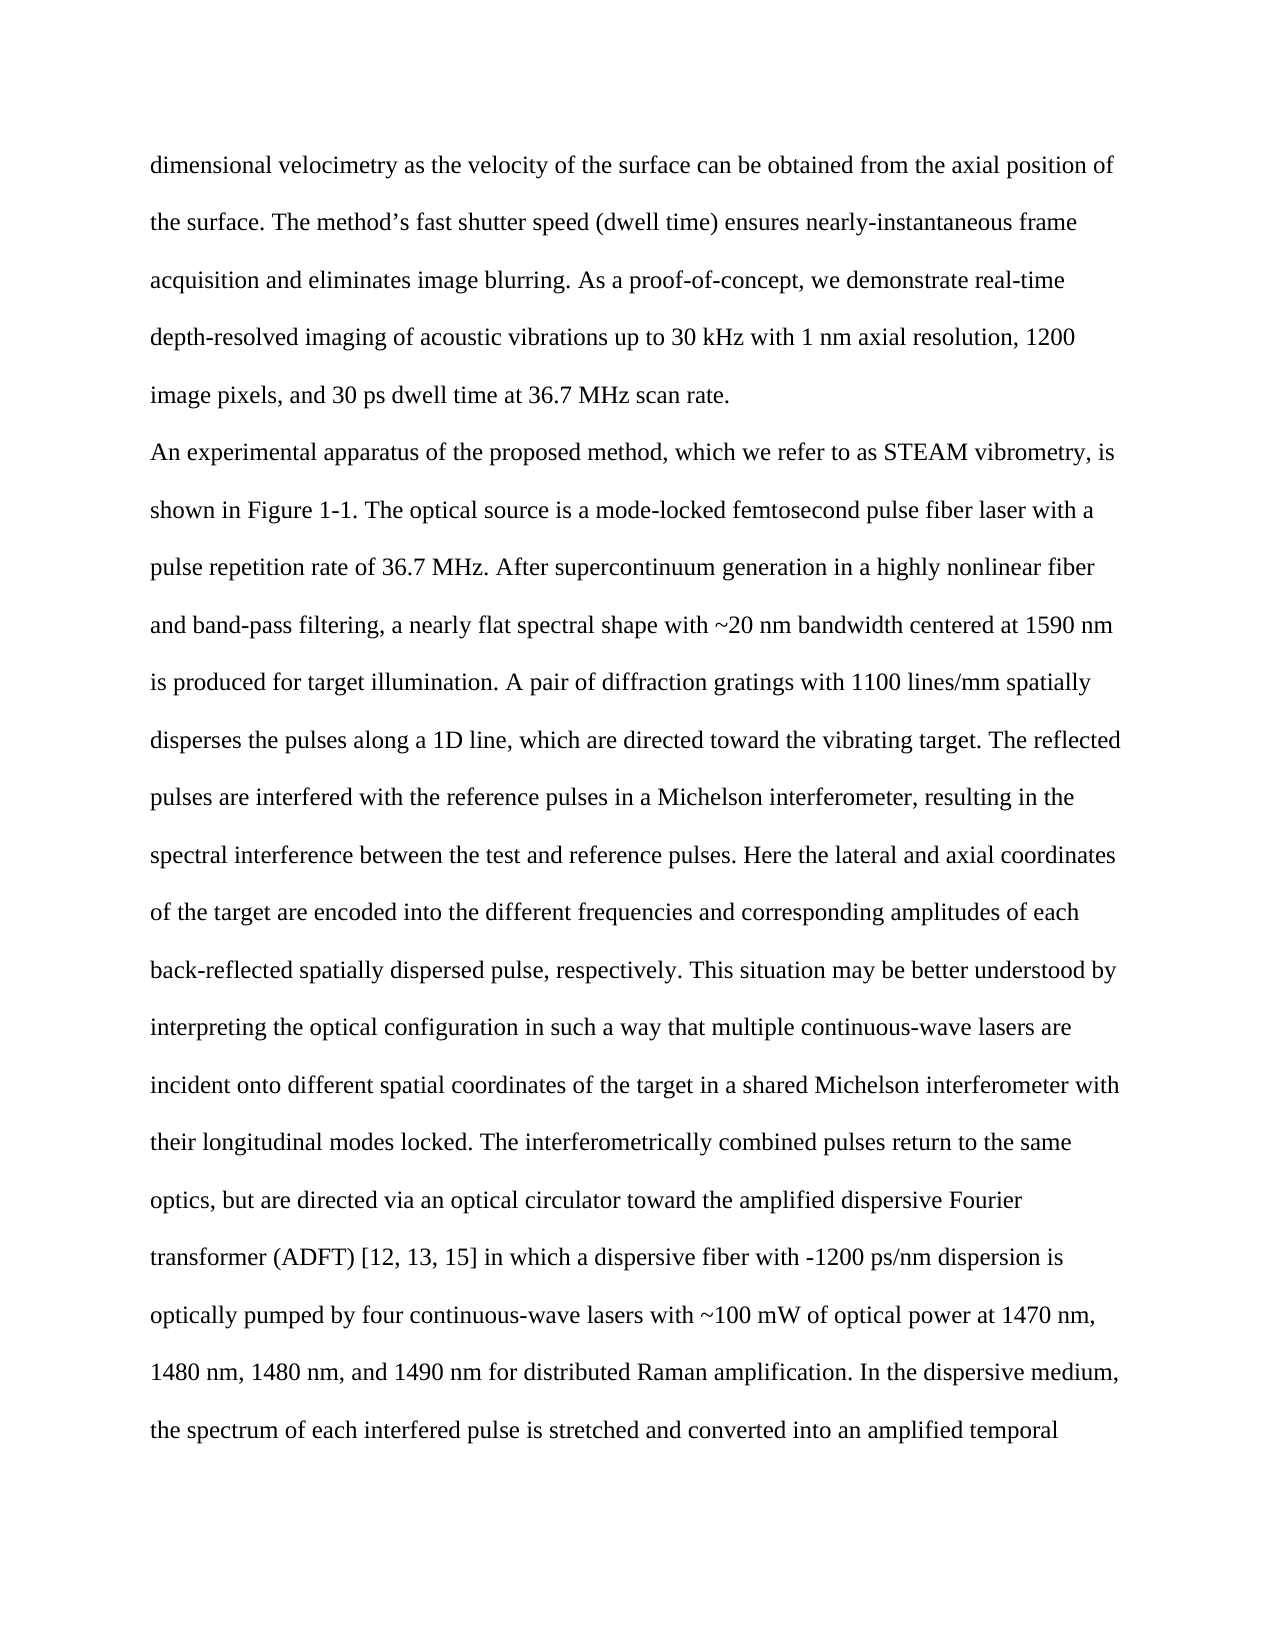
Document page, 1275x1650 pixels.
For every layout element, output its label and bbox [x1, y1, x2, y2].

text [150, 150, 1125, 409]
text [150, 437, 1125, 1444]
